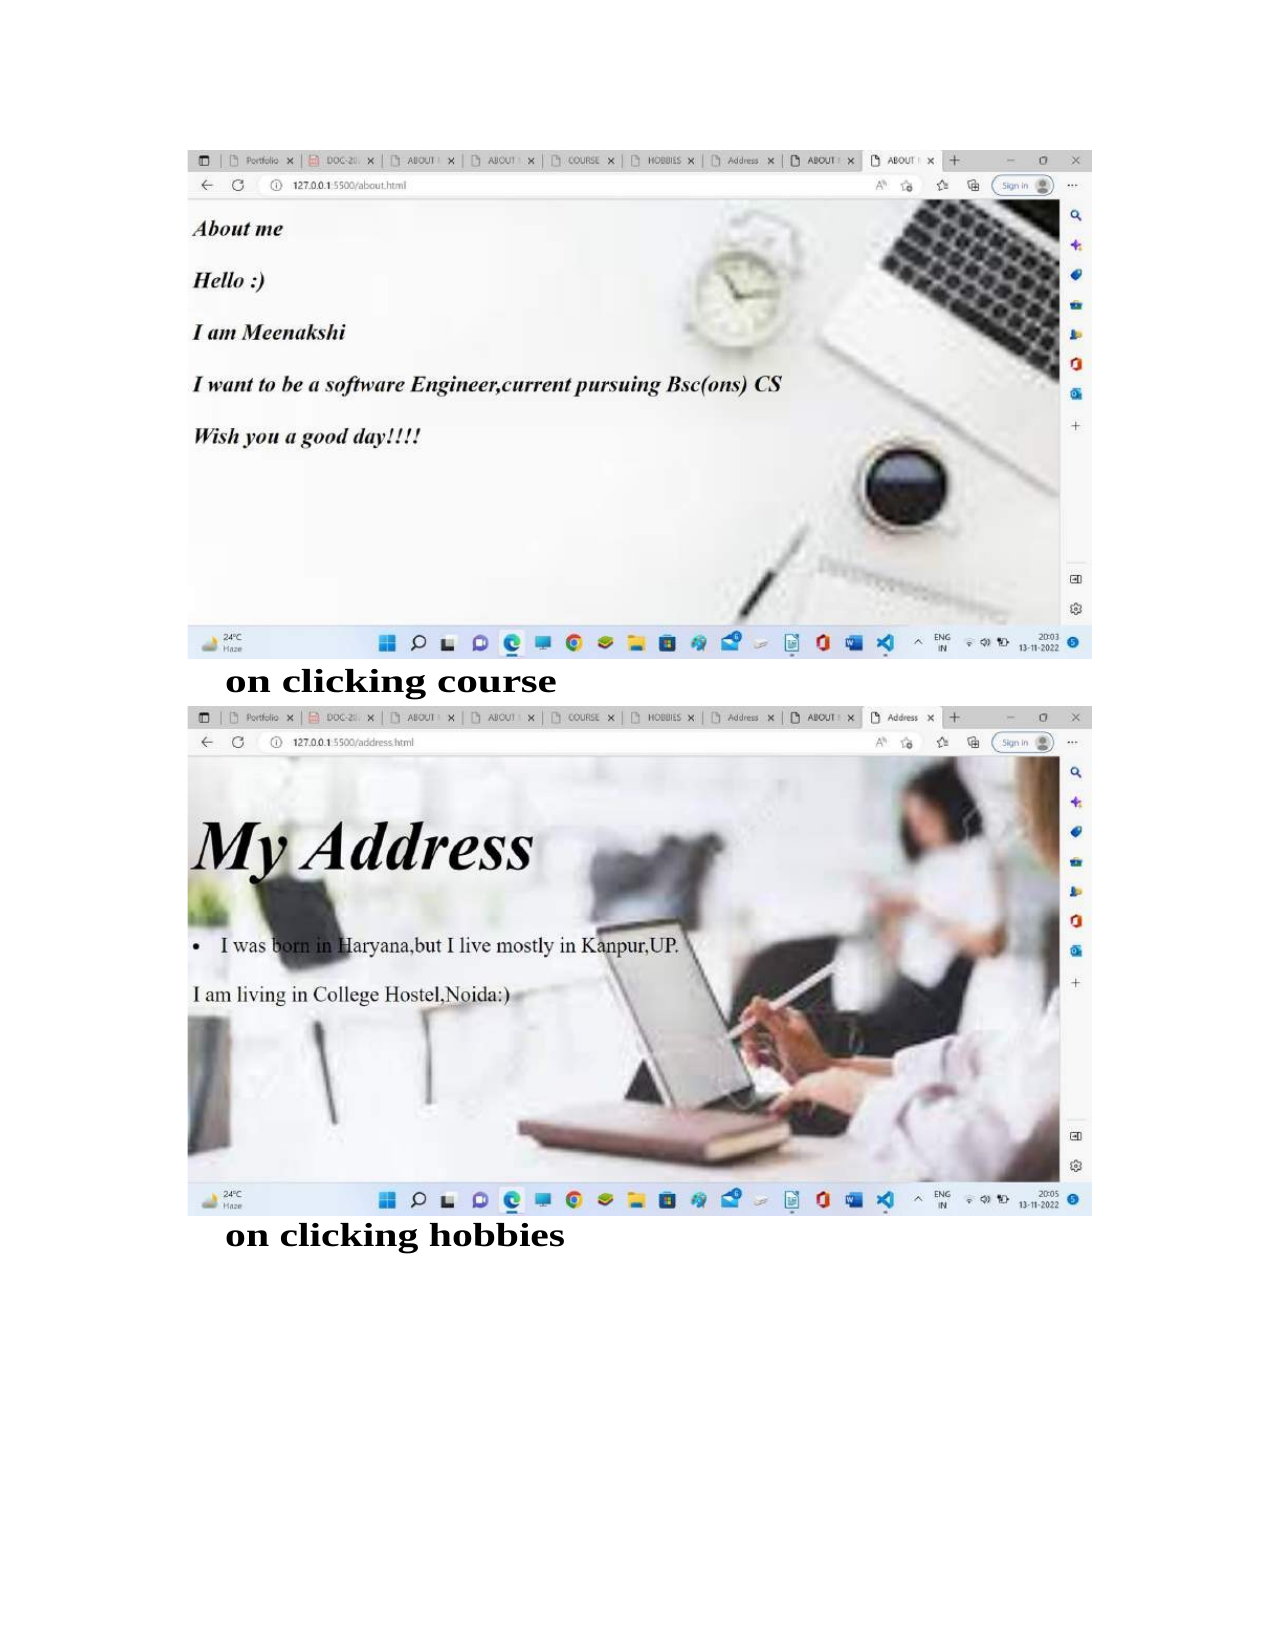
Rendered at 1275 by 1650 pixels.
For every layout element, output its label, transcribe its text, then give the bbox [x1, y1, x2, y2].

picture [187, 150, 1092, 659]
text on clicking course [225, 662, 1248, 700]
picture [187, 706, 1092, 1216]
